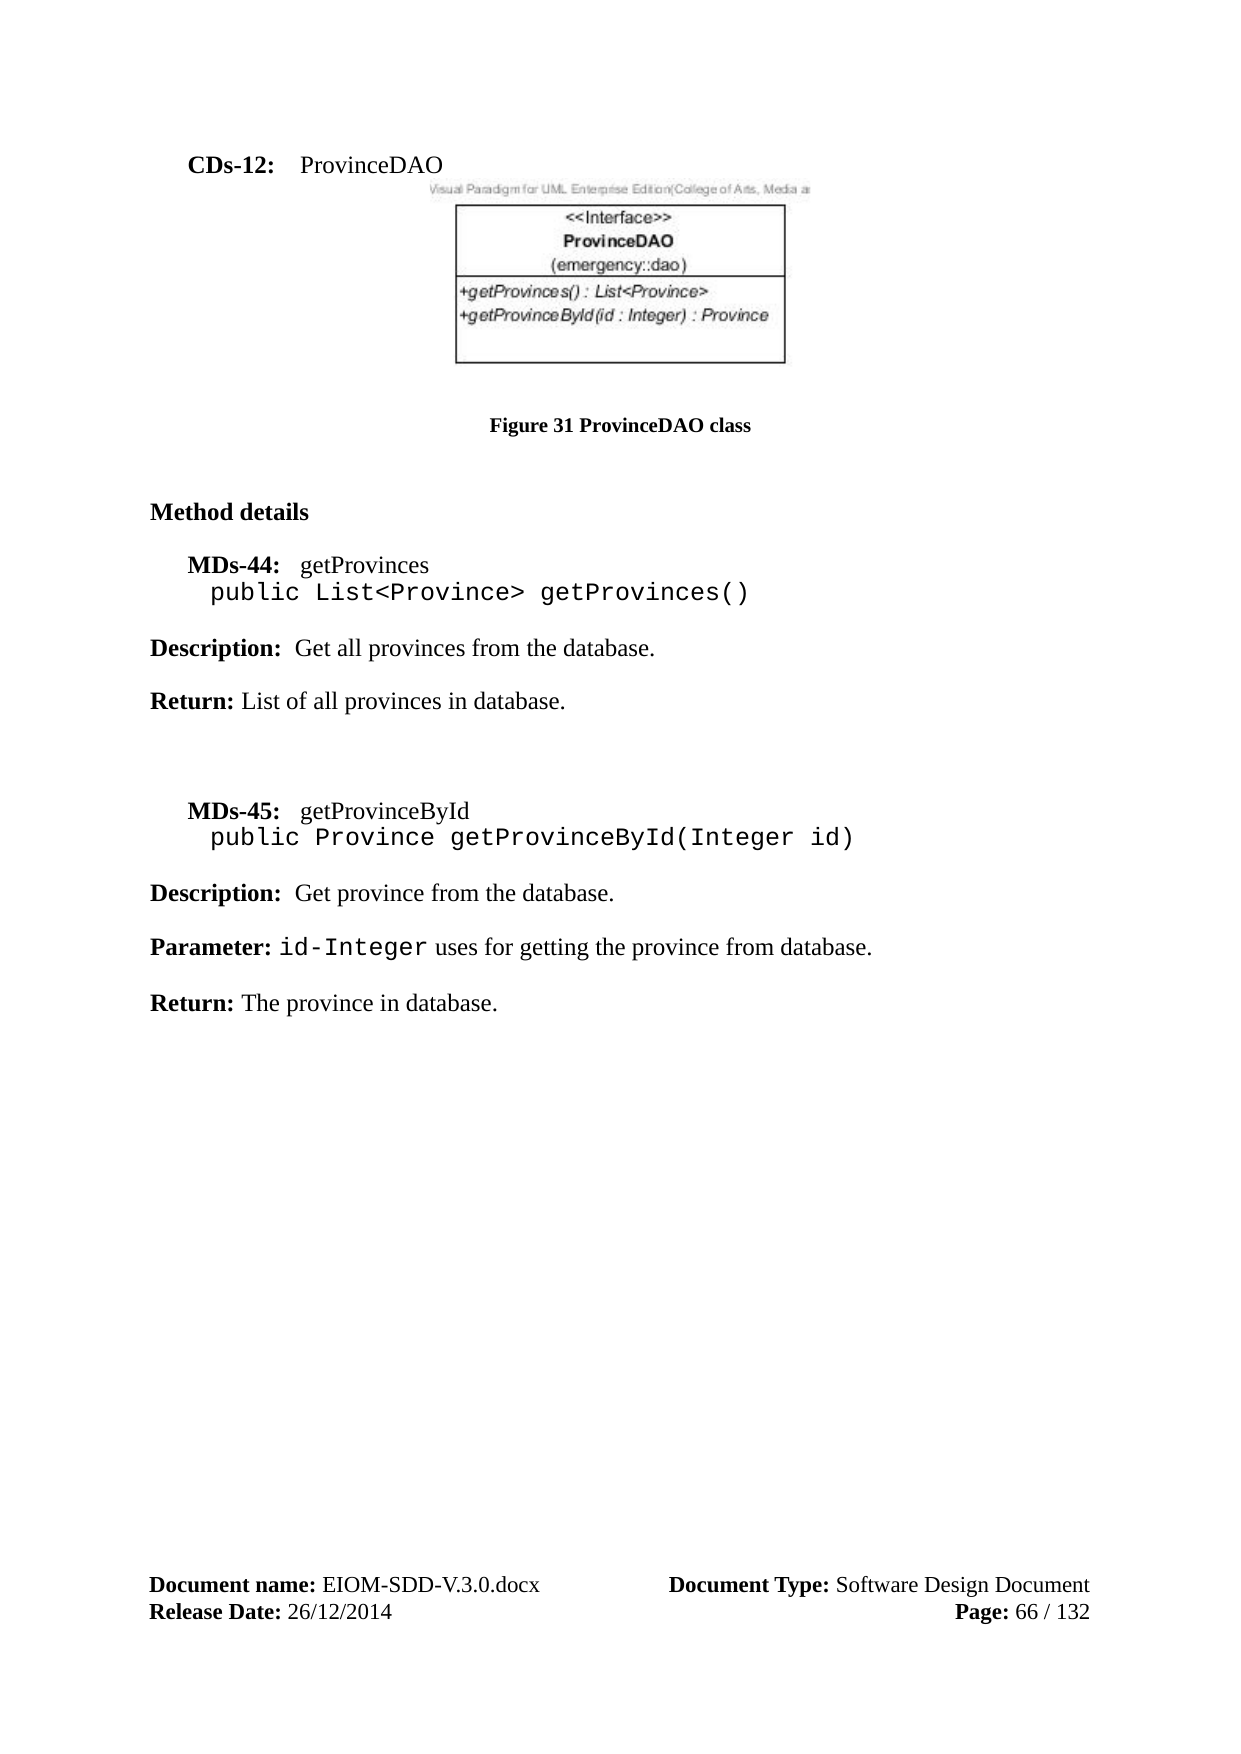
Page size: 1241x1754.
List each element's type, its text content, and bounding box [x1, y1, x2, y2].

text Return: List of all provinces in database. [150, 686, 1090, 715]
text Return: The province in database. [150, 988, 1090, 1017]
text public List<Province> getProvinces() [150, 579, 1090, 608]
picture [429, 178, 811, 389]
list getProvinceById [187, 796, 1090, 825]
text Parameter: id-Integer uses for getting the province from database. [150, 932, 1090, 963]
text Description: Get province from the database. [150, 878, 1090, 907]
list getProvinces [187, 551, 1090, 579]
list ProvinceDAO [187, 150, 1090, 179]
text Description: Get all provinces from the database. [150, 633, 1090, 661]
text Figure 31 ProvinceDAO class [150, 413, 1090, 437]
text public Province getProvinceById(Integer id) [150, 825, 1090, 853]
text Method details [150, 497, 1090, 525]
